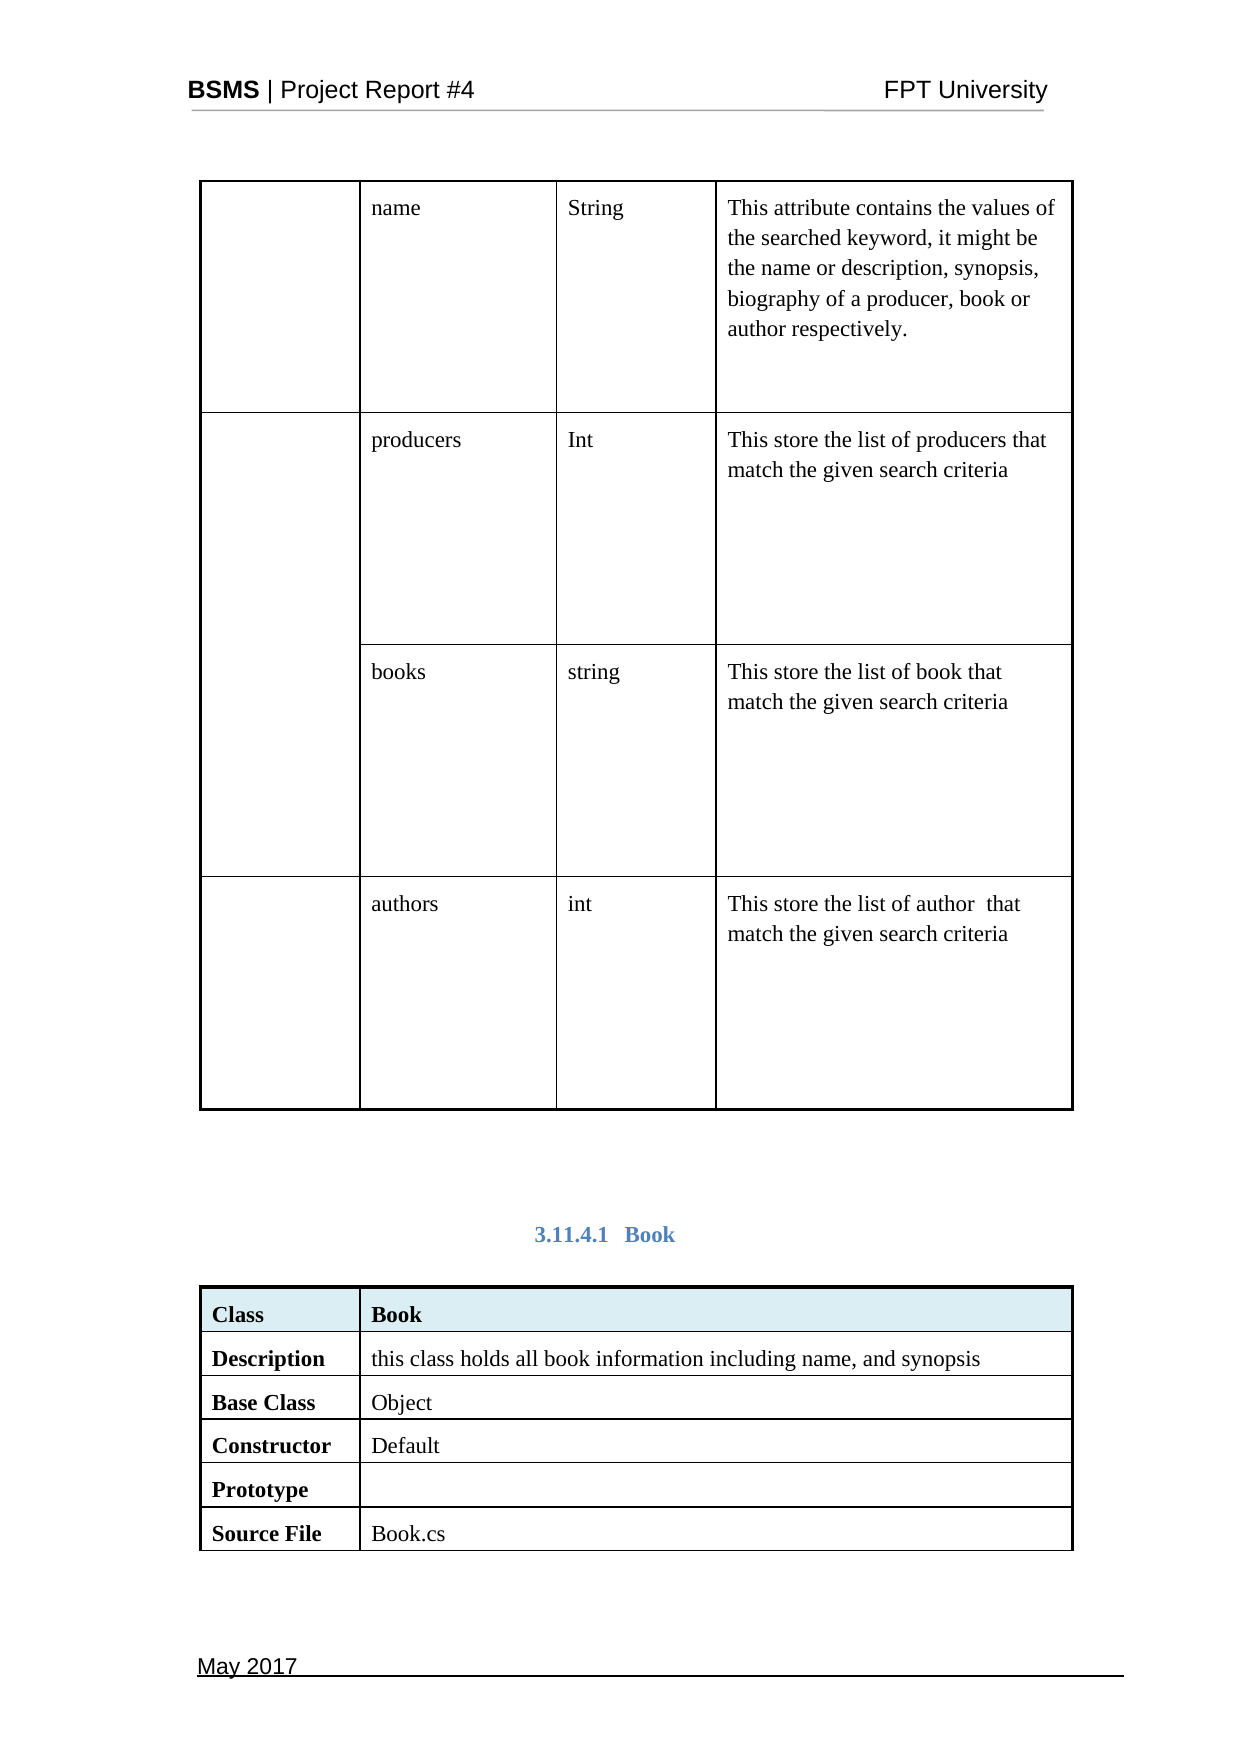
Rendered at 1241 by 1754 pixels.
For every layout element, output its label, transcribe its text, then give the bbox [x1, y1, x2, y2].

subtitle Book [534, 1221, 1053, 1247]
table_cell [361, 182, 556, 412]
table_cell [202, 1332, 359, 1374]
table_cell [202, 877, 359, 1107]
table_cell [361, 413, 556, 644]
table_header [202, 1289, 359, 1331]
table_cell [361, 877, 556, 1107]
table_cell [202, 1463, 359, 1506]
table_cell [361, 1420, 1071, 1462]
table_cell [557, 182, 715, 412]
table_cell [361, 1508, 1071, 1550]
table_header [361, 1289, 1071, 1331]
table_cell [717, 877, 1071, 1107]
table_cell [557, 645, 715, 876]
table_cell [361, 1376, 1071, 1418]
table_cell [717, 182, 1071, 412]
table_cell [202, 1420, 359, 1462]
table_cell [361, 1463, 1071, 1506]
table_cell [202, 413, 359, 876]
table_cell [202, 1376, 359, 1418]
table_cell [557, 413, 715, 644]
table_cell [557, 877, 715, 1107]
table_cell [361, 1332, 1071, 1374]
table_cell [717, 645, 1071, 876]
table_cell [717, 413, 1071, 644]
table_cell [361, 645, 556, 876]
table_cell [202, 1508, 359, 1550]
